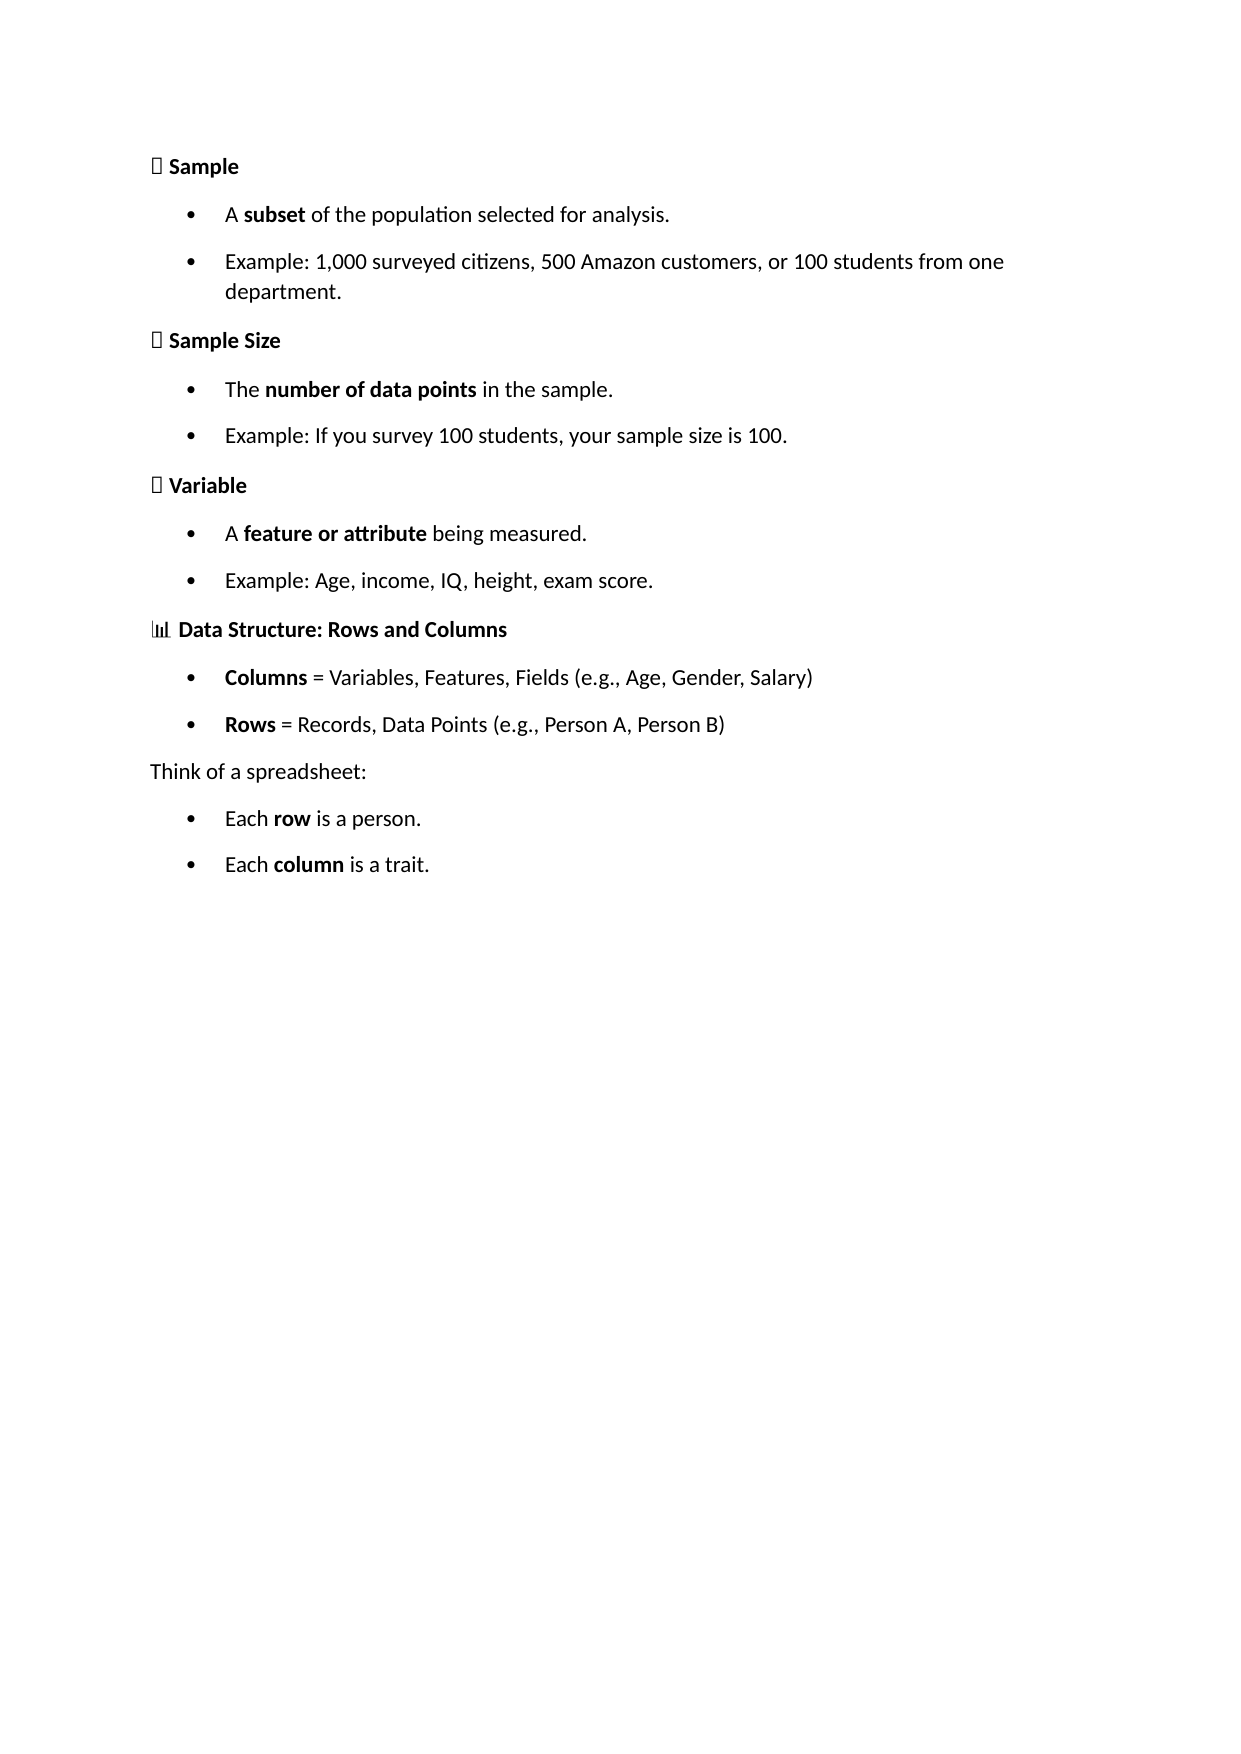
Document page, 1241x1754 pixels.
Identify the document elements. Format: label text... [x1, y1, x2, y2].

list Columns = Variables, Features, Fields (e.g., Age, Gender, Salary) [187, 663, 1090, 691]
list A subset of the population selected for analysis. [187, 200, 1090, 228]
list Each row is a person. [187, 804, 1090, 832]
list Rows = Records, Data Points (e.g., Person A, Person B) [187, 710, 1090, 738]
list Example: If you survey 100 students, your sample size is 100. [187, 422, 1090, 450]
list Example: 1,000 surveyed citizens, 500 Amazon customers, or 100 students from one department. [187, 247, 1090, 306]
text 🔹 Sample [150, 150, 1090, 181]
list Example: Age, income, IQ, height, exam score. [187, 566, 1090, 594]
list Each column is a trait. [187, 851, 1090, 879]
list A feature or attribute being measured. [187, 519, 1090, 547]
text 🔹 Variable [150, 468, 1090, 500]
text 📊 Data Structure: Rows and Columns [150, 613, 1090, 644]
text 🔹 Sample Size [150, 324, 1090, 356]
text Think of a spreadsheet: [150, 757, 1090, 785]
list The number of data points in the sample. [187, 375, 1090, 403]
